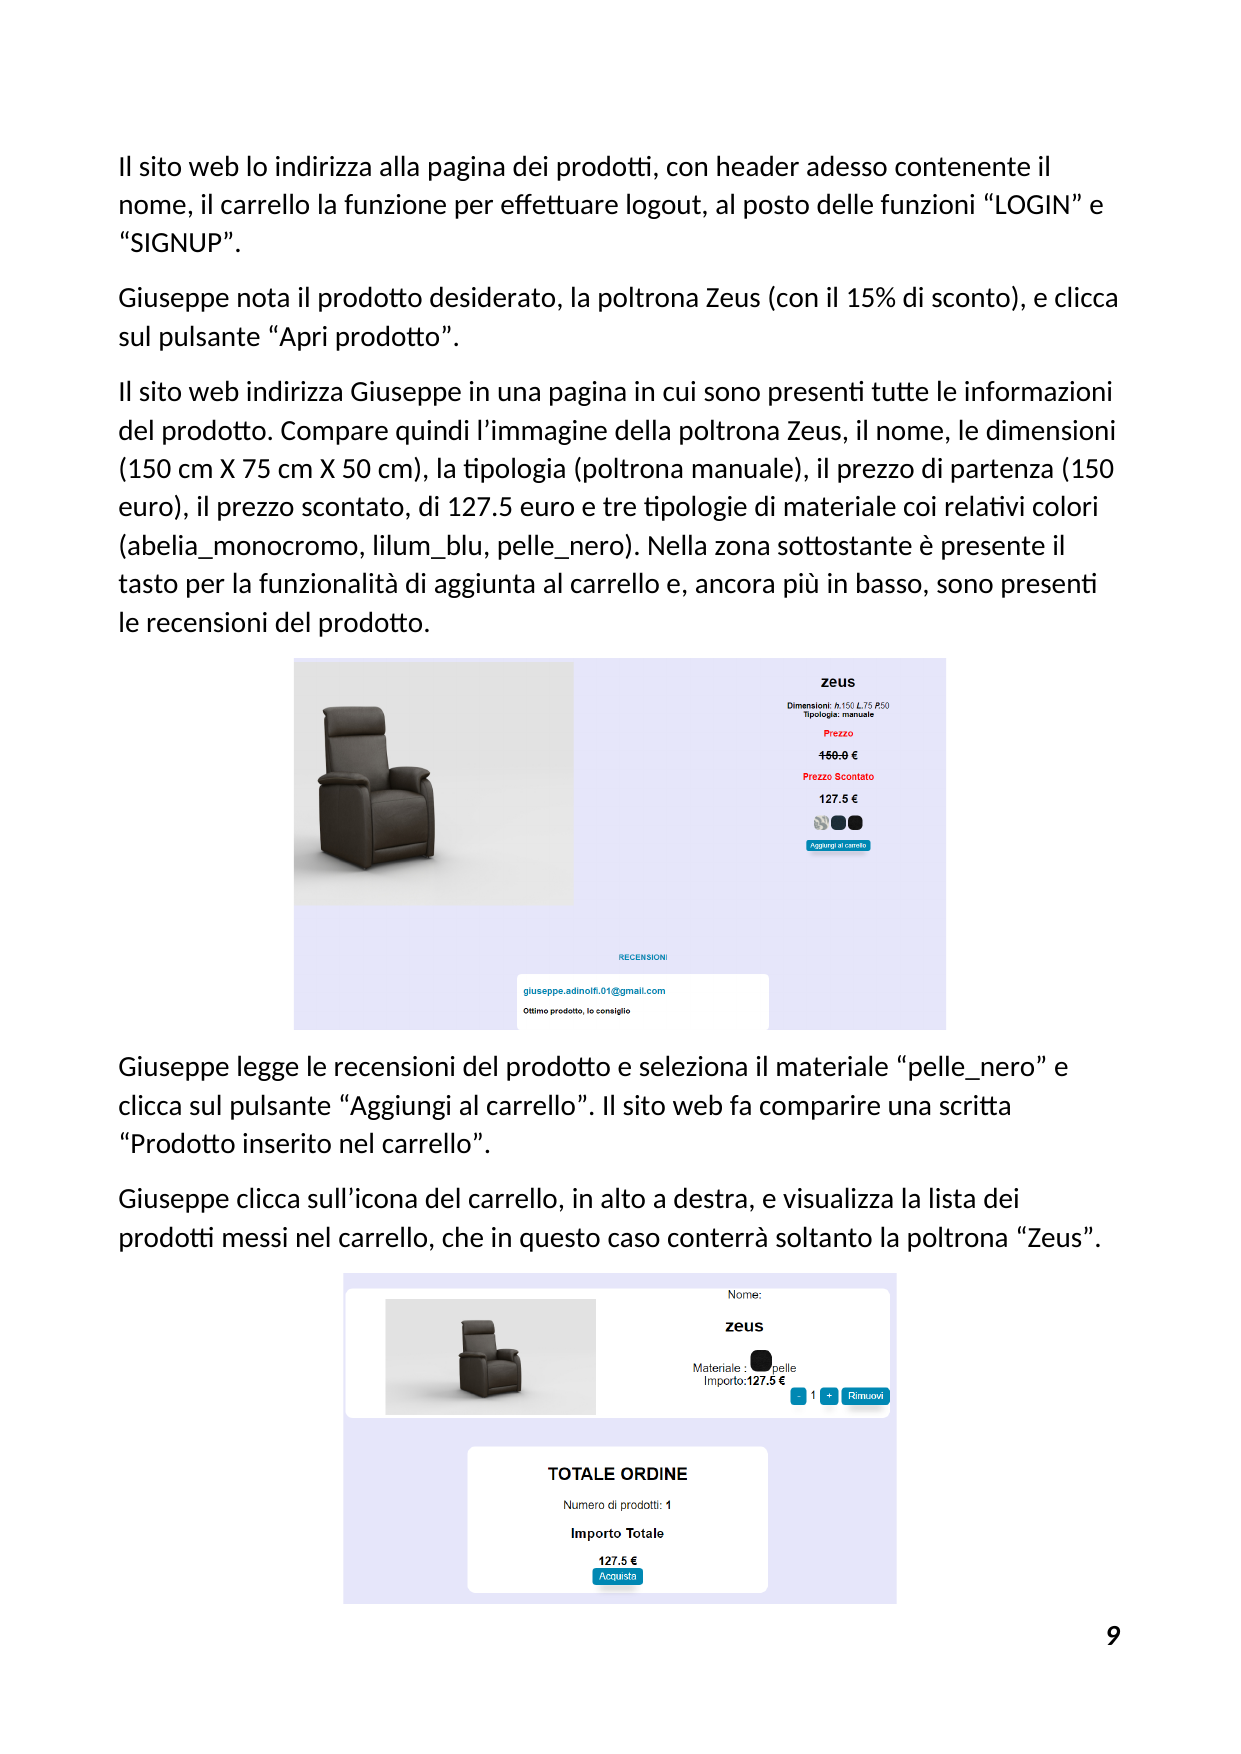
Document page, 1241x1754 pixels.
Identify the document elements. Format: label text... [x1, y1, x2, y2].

text Il sito web lo indirizza alla pagina dei prodotti, con header adesso contenente il nome, il carrello la funzione per effettuare logout, al posto delle funzioni “LOGIN” e “SIGNUP”. [118, 148, 1122, 260]
text Giuseppe clicca sull’icona del carrello, in alto a destra, e visualizza la lista dei prodotti messi nel carrello, che in questo caso conterrà soltanto la poltrona “Zeus”. [118, 1180, 1122, 1254]
text Giuseppe nota il prodotto desiderato, la poltrona Zeus (con il 15% di sconto), e clicca sul pulsante “Apri prodotto”. [118, 279, 1122, 354]
text Il sito web indirizza Giuseppe in una pagina in cui sono presenti tutte le informazioni del prodotto. Compare quindi l’immagine della poltrona Zeus, il nome, le dimensioni (150 cm X 75 cm X 50 cm), la tipologia (poltrona manuale), il prezzo di partenza (150 euro), il prezzo scontato, di 127.5 euro e tre tipologie di materiale coi relativi colori (abelia_monocromo, lilum_blu, pelle_nero). Nella zona sottostante è presente il tasto per la funzionalità di aggiunta al carrello e, ancora più in basso, sono presenti le recensioni del prodotto. [118, 373, 1122, 639]
picture [343, 1273, 897, 1604]
text Giuseppe legge le recensioni del prodotto e seleziona il materiale “pelle_nero” e clicca sul pulsante “Aggiungi al carrello”. Il sito web fa comparire una scritta “Prodotto inserito nel carrello”. [118, 1048, 1122, 1161]
picture [293, 658, 947, 1030]
